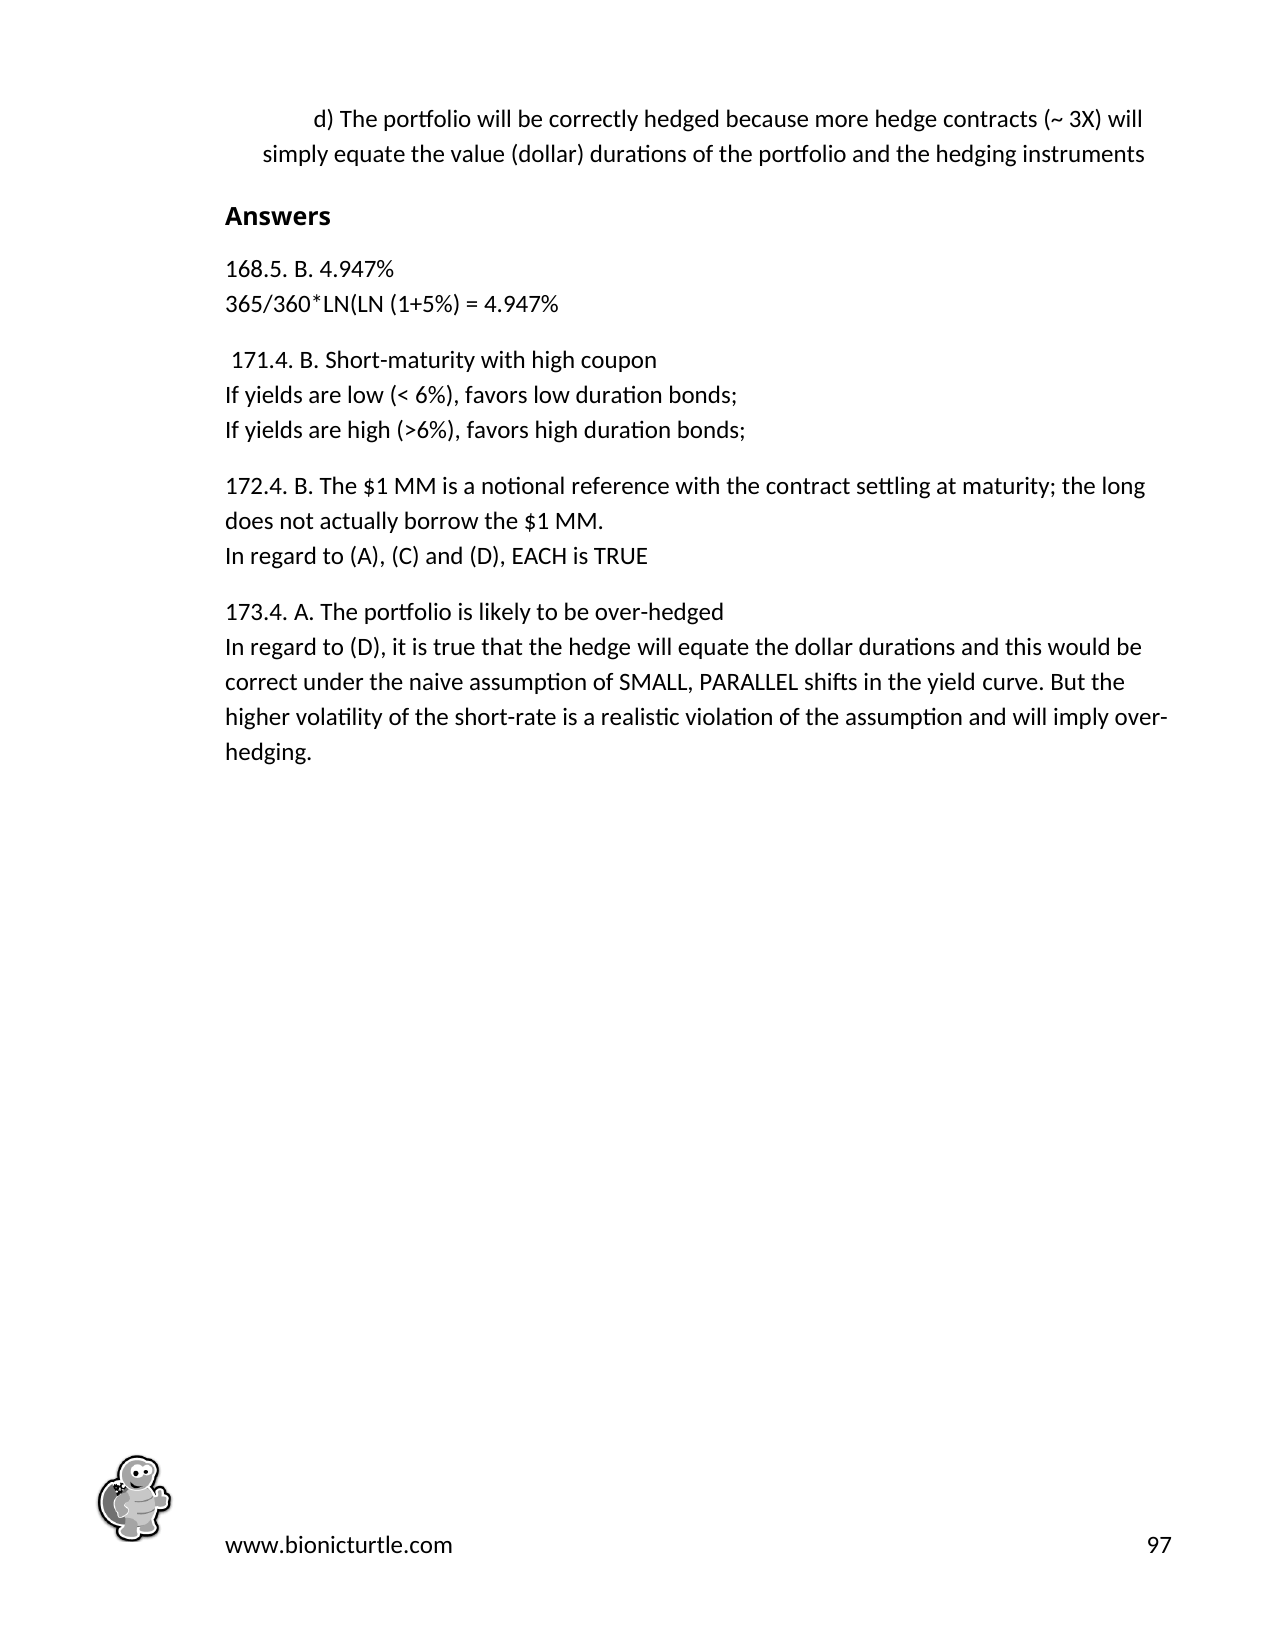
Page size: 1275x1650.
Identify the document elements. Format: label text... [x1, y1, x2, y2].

text 171.4. B. Short-maturity with high coupon If yields are low (< 6%), favors low duration bonds; If yields are high (>6%), favors high duration bonds; [225, 344, 1172, 445]
text 173.4. A. The portfolio is likely to be over-hedged In regard to (D), it is true that the hedge will equate the dollar durations and this would be correct under the naive assumption of SMALL, PARALLEL shifts in the yield curve. But the higher volatility of the short-rate is a realistic violation of the assumption and will imply over-hedging. [225, 596, 1172, 766]
subtitle Answers [225, 198, 1172, 233]
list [225, 103, 1172, 169]
text 168.5. B. 4.947% 365/360*1+5%) = 4.947% [225, 253, 1172, 319]
text 172.4. B. The $1 MM is a notional reference with the contract settling at maturity; the long does not actually borrow the $1 MM. In regard to (A), (C) and (D), EACH is TRUE [225, 470, 1172, 571]
